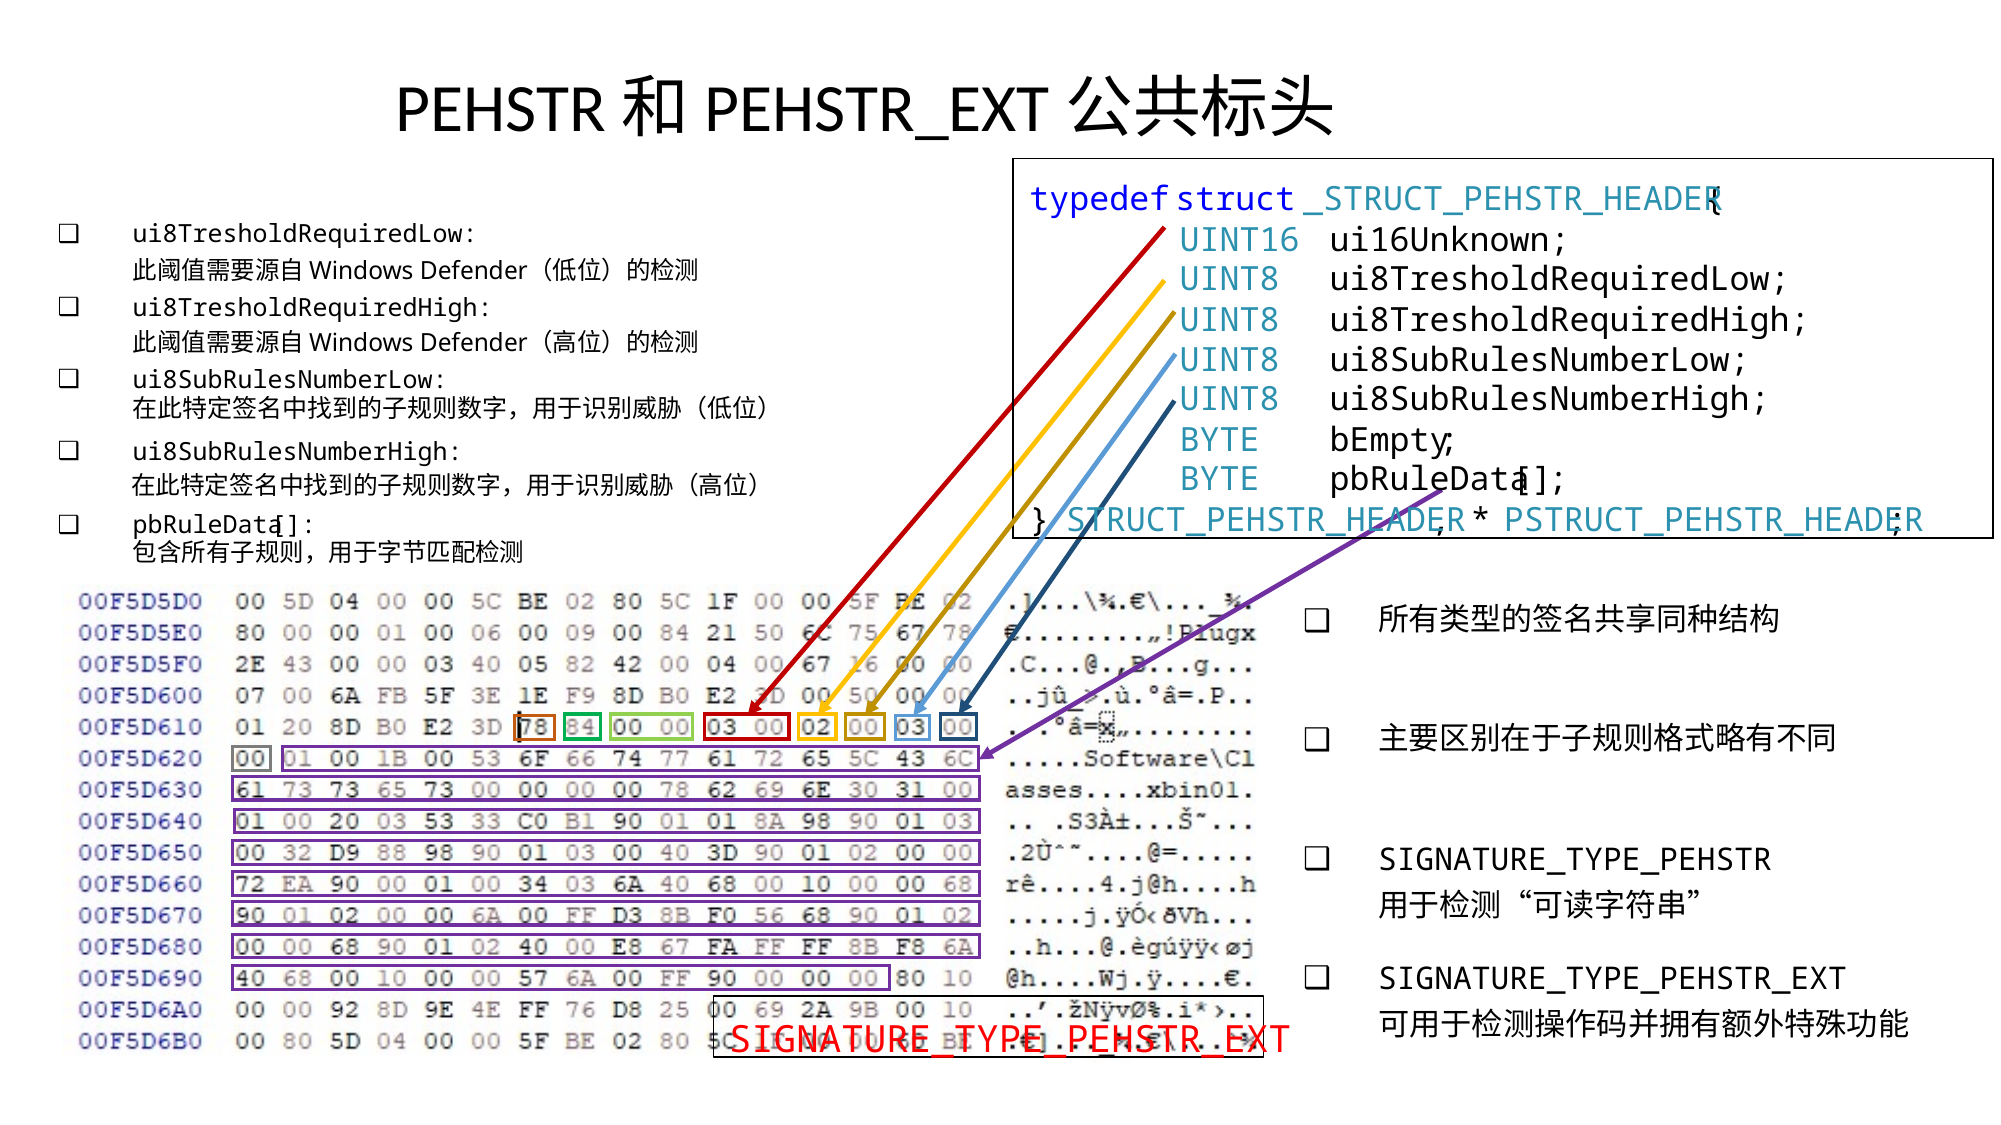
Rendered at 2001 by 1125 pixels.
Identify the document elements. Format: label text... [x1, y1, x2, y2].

picture [284, 748, 977, 769]
picture [62, 584, 1286, 1063]
picture [706, 716, 787, 737]
picture [847, 716, 883, 737]
picture [897, 717, 928, 738]
picture [942, 716, 975, 737]
picture [800, 716, 834, 737]
subtitle PEHSTR 和 PEHSTR_EXT 公共标头 [395, 52, 1954, 150]
